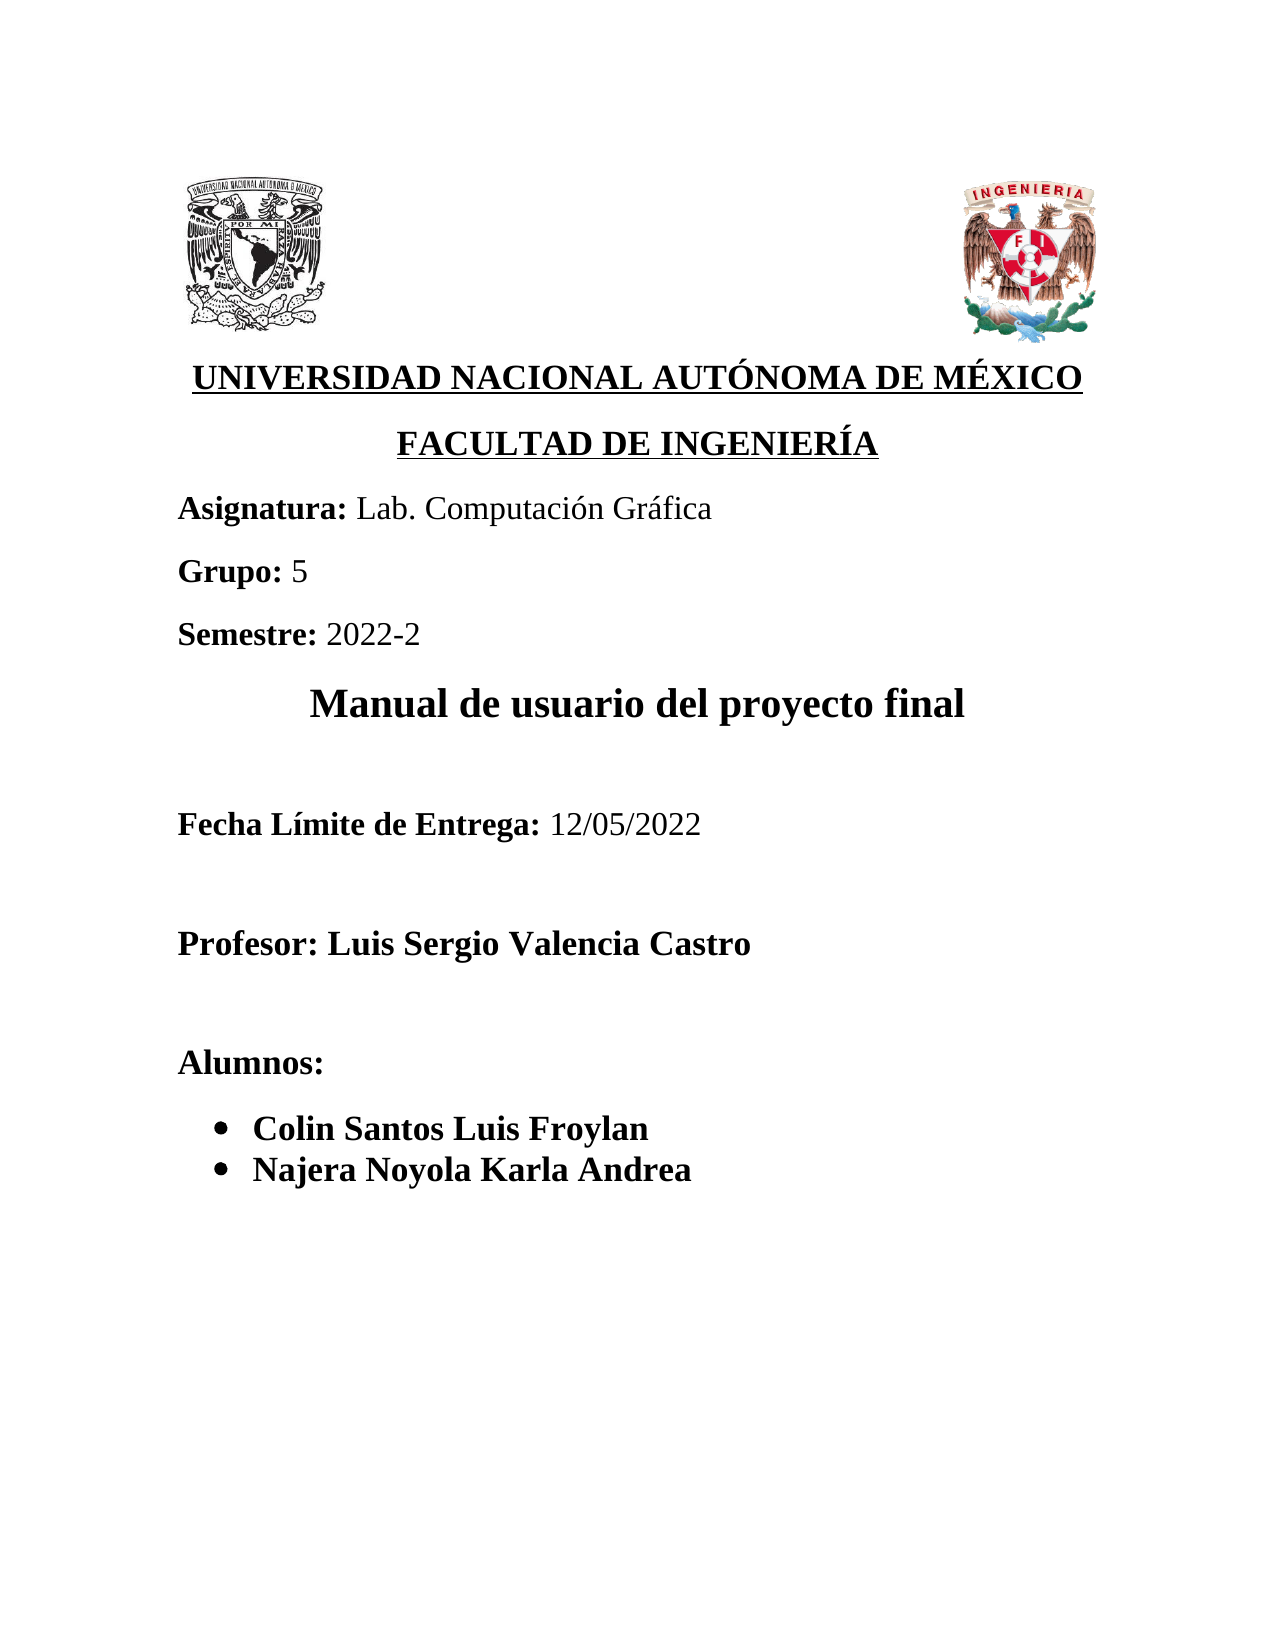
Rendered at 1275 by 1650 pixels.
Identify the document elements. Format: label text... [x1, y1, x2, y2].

text Profesor: Luis Sergio Valencia Castro [177, 922, 1098, 963]
list Najera Noyola Karla Andrea [215, 1148, 1098, 1189]
text Manual de usuario del proyecto final [177, 678, 1098, 726]
text UNIVERSIDAD NACIONAL AUTÓNOMA DE MÉXICO [177, 356, 1098, 397]
text Alumnos: [177, 1041, 1098, 1082]
list Colin Santos Luis Froylan [215, 1107, 1098, 1148]
text Grupo: 5 [177, 551, 1098, 590]
text Asignatura: Lab. Computación Gráfica [177, 488, 1098, 526]
picture [177, 176, 333, 332]
picture [960, 180, 1098, 345]
text Semestre: 2022-2 [177, 615, 1098, 653]
text Fecha Límite de Entrega: 12/05/2022 [177, 805, 1098, 843]
text FACULTAD DE INGENIERÍA [177, 422, 1098, 463]
